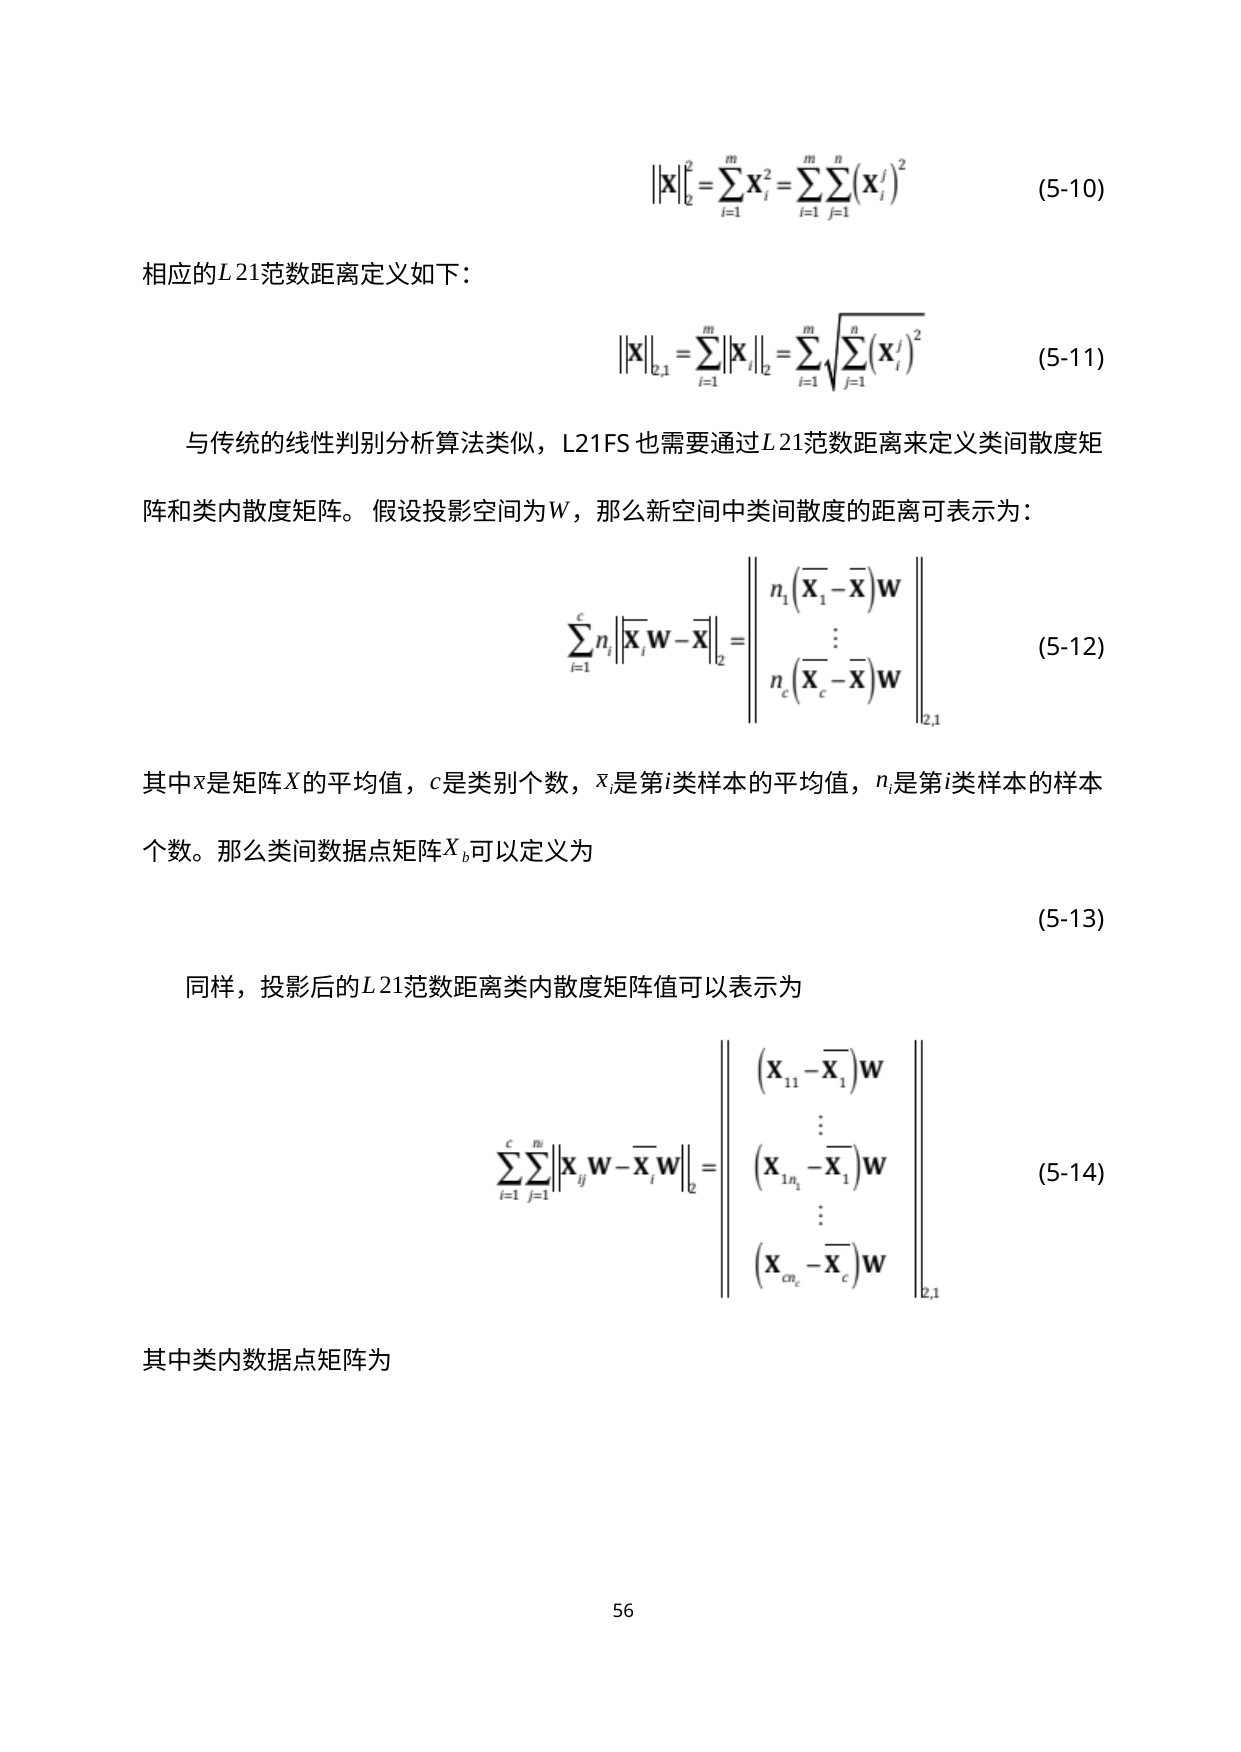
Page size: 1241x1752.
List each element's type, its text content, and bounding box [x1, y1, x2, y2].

text 其中类内数据点矩阵为 [142, 1325, 1104, 1393]
text (5-13) [142, 883, 1104, 951]
text (5-11) [142, 306, 1104, 408]
text 相应的范数距离定义如下： [142, 238, 1104, 306]
text (5-14) [142, 1019, 1104, 1325]
text (5-12) [142, 544, 1104, 748]
text 其中是矩阵的平均值，是类别个数，是第类样本的平均值，是第类样本的样本个数。那么类间数据点矩阵可以定义为 [142, 748, 1104, 883]
text (5-10) [142, 136, 1104, 238]
text 同样，投影后的范数距离类内散度矩阵值可以表示为 [142, 951, 1104, 1019]
text 与传统的线性判别分析算法类似，L21FS也需要通过范数距离来定义类间散度矩阵和类内散度矩阵。 假设投影空间为，那么新空间中类间散度的距离可表示为： [142, 408, 1104, 544]
